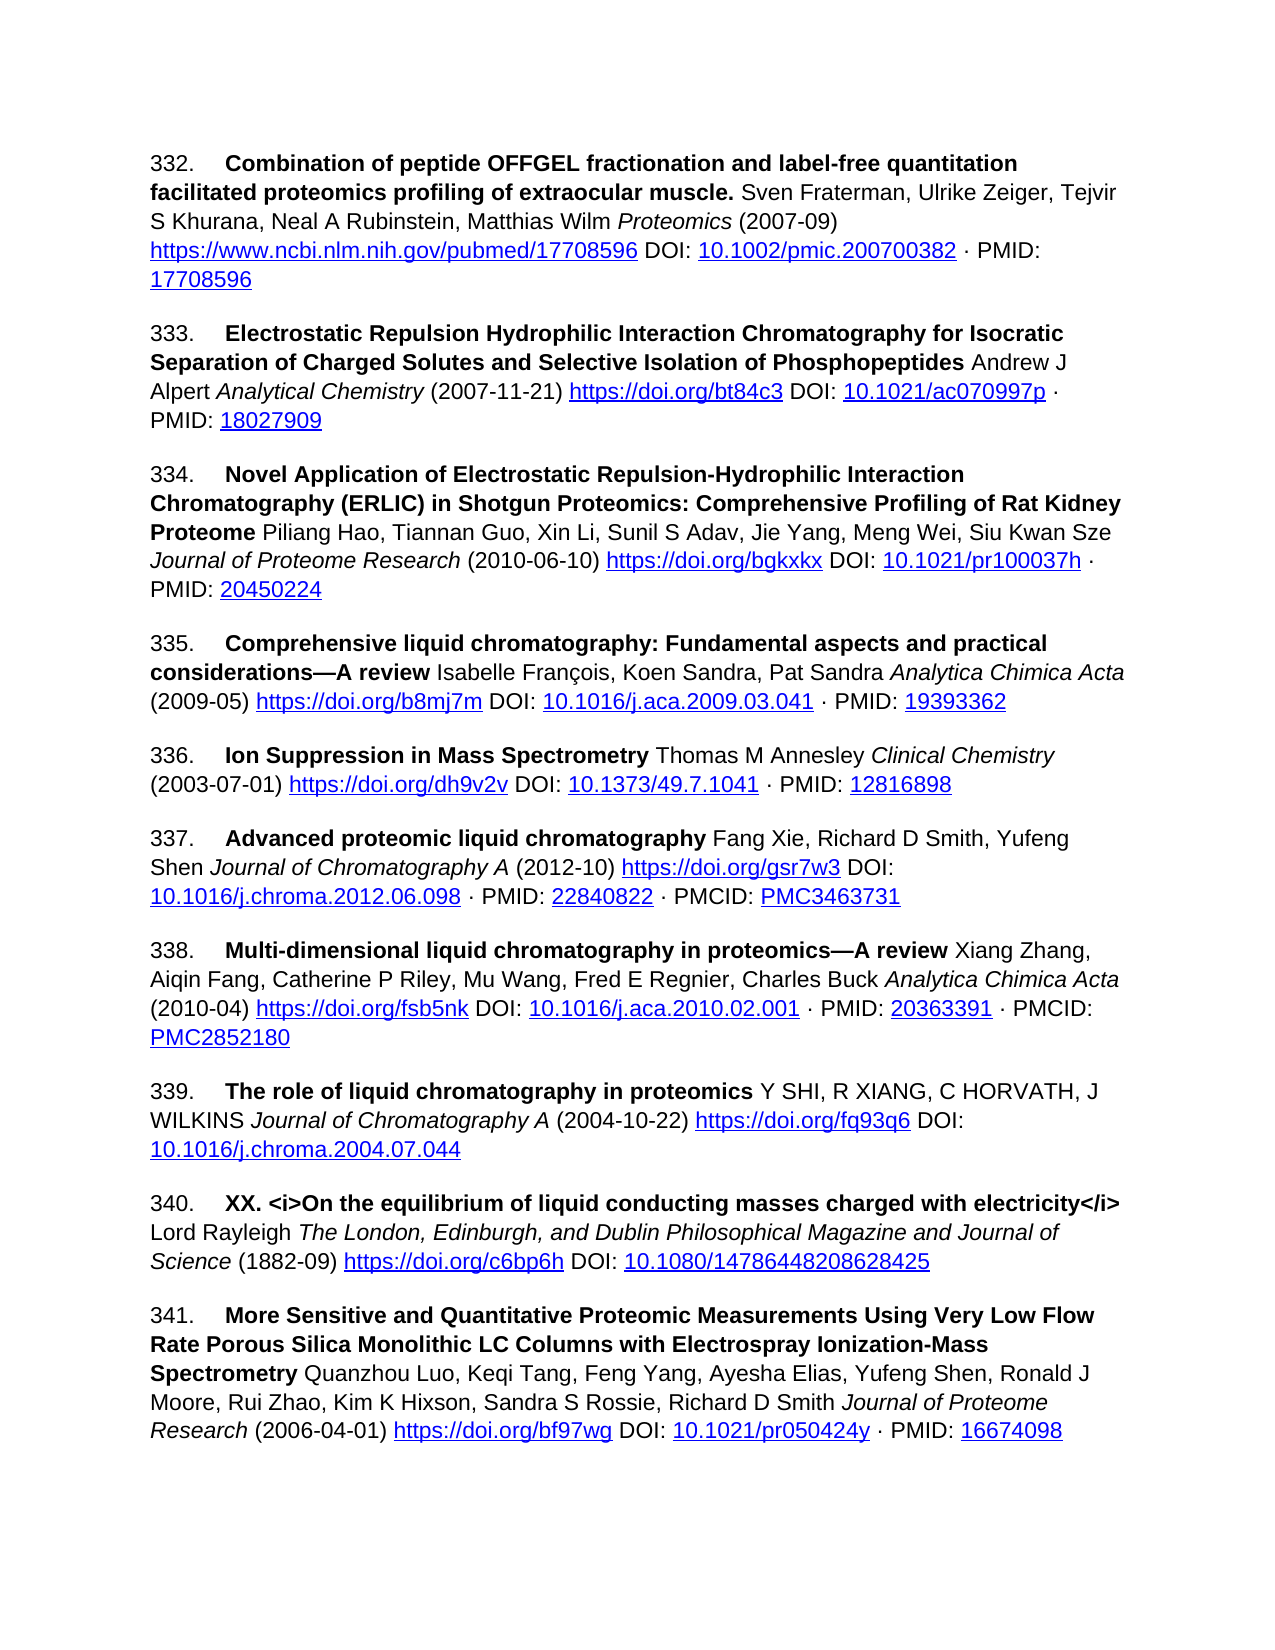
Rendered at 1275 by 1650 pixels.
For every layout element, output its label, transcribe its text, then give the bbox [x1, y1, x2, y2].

text 339. The role of liquid chromatography in proteomics Y SHI, R XIANG, C HORVATH, J WILKINS Journal of Chromatography A (2004-10-22) https://doi.org/fq93q6 DOI: 10.1016/j.chroma.2004.07.044 [150, 1078, 1125, 1162]
text 340. XX. <i>On the equilibrium of liquid conducting masses charged with electricity</i> Lord Rayleigh The London, Edinburgh, and Dublin Philosophical Magazine and Journal of Science (1882-09) https://doi.org/c6bp6h DOI: 10.1080/14786448208628425 [150, 1190, 1125, 1274]
text 338. Multi-dimensional liquid chromatography in proteomics—A review Xiang Zhang, Aiqin Fang, Catherine P Riley, Mu Wang, Fred E Regnier, Charles Buck Analytica Chimica Acta (2010-04) https://doi.org/fsb5nk DOI: 10.1016/j.aca.2010.02.001 · PMID: 20363391 · PMCID: PMC2852180 [150, 937, 1125, 1050]
text 335. Comprehensive liquid chromatography: Fundamental aspects and practical considerations—A review Isabelle François, Koen Sandra, Pat Sandra Analytica Chimica Acta (2009-05) https://doi.org/b8mj7m DOI: 10.1016/j.aca.2009.03.041 · PMID: 19393362 [150, 630, 1125, 715]
text 332. Combination of peptide OFFGEL fractionation and label-free quantitation facilitated proteomics profiling of extraocular muscle. Sven Fraterman, Ulrike Zeiger, Tejvir S Khurana, Neal A Rubinstein, Matthias Wilm Proteomics (2007-09) https://www.ncbi.nlm.nih.gov/pubmed/17708596 DOI: 10.1002/pmic.200700382 · PMID: 17708596 [150, 150, 1125, 292]
text 337. Advanced proteomic liquid chromatography Fang Xie, Richard D Smith, Yufeng Shen Journal of Chromatography A (2012-10) https://doi.org/gsr7w3 DOI: 10.1016/j.chroma.2012.06.098 · PMID: 22840822 · PMCID: PMC3463731 [150, 825, 1125, 909]
text 336. Ion Suppression in Mass Spectrometry Thomas M Annesley Clinical Chemistry (2003-07-01) https://doi.org/dh9v2v DOI: 10.1373/49.7.1041 · PMID: 12816898 [150, 742, 1125, 798]
text 333. Electrostatic Repulsion Hydrophilic Interaction Chromatography for Isocratic Separation of Charged Solutes and Selective Isolation of Phosphopeptides Andrew J Alpert Analytical Chemistry (2007-11-21) https://doi.org/bt84c3 DOI: 10.1021/ac070997p · PMID: 18027909 [150, 320, 1125, 433]
text 341. More Sensitive and Quantitative Proteomic Measurements Using Very Low Flow Rate Porous Silica Monolithic LC Columns with Electrospray Ionization-Mass Spectrometry Quanzhou Luo, Keqi Tang, Feng Yang, Ayesha Elias, Yufeng Shen, Ronald J Moore, Rui Zhao, Kim K Hixson, Sandra S Rossie, Richard D Smith Journal of Proteome Research (2006-04-01) https://doi.org/bf97wg DOI: 10.1021/pr050424y · PMID: 16674098 [150, 1302, 1125, 1444]
text 334. Novel Application of Electrostatic Repulsion-Hydrophilic Interaction Chromatography (ERLIC) in Shotgun Proteomics: Comprehensive Profiling of Rat Kidney Proteome Piliang Hao, Tiannan Guo, Xin Li, Sunil S Adav, Jie Yang, Meng Wei, Siu Kwan Sze Journal of Proteome Research (2010-06-10) https://doi.org/bgkxkx DOI: 10.1021/pr100037h · PMID: 20450224 [150, 461, 1125, 603]
